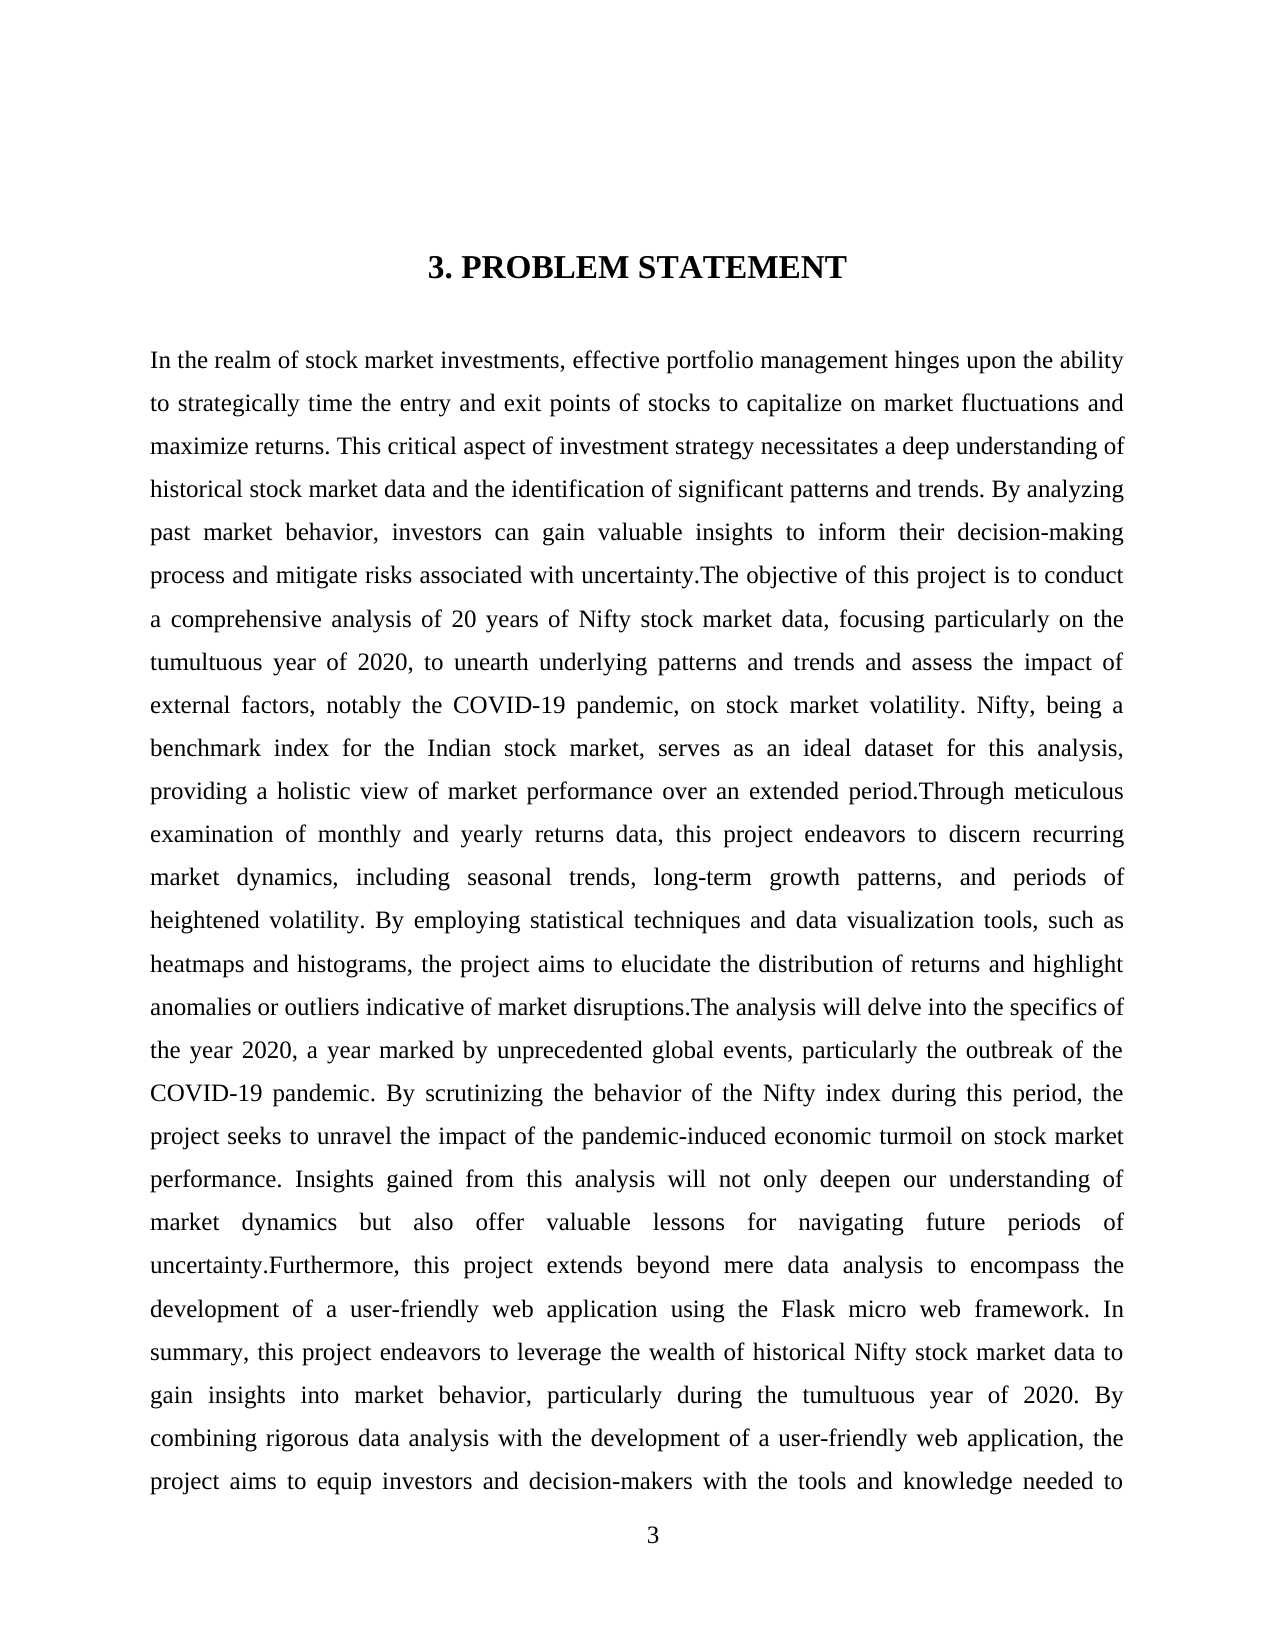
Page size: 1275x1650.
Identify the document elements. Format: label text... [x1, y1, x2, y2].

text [150, 345, 1125, 1495]
text 3. PROBLEM STATEMENT [150, 247, 1125, 286]
